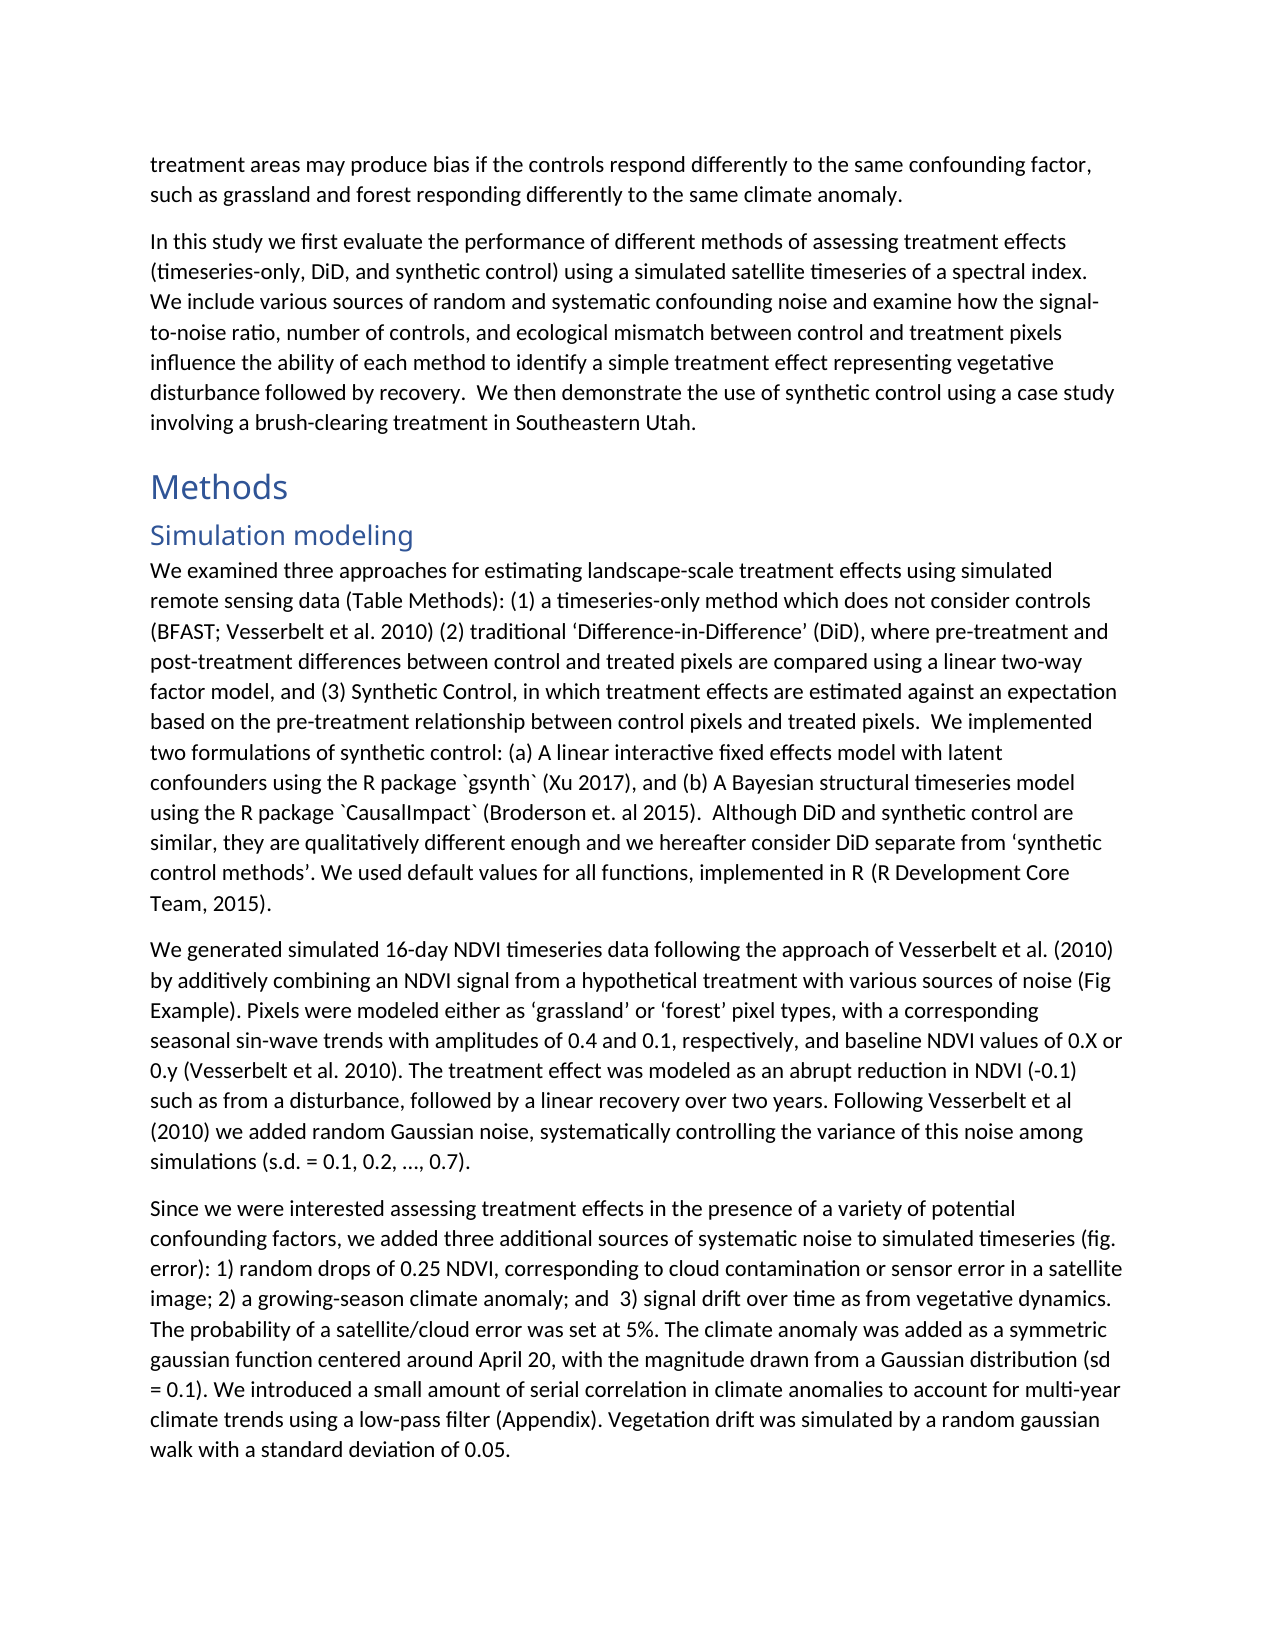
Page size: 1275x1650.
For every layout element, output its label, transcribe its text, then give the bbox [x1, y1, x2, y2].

subtitle Simulation modeling [150, 517, 1125, 553]
text In this study we first evaluate the performance of different methods of assessing treatment effects (timeseries-only, DiD, and synthetic control) using a simulated satellite timeseries of a spectral index. We include various sources of random and systematic confounding noise and examine how the signal-to-noise ratio, number of controls, and ecological mismatch between control and treatment pixels influence the ability of each method to identify a simple treatment effect representing vegetative disturbance followed by recovery. We then demonstrate the use of synthetic control using a case study involving a brush-clearing treatment in Southeastern Utah. [150, 227, 1125, 436]
subtitle Methods [150, 463, 1125, 509]
text We generated simulated 16-day NDVI timeseries data following the approach of Vesserbelt et al. (2010) by additively combining an NDVI signal from a hypothetical treatment with various sources of noise (Fig Example). Pixels were modeled either as ‘grassland’ or ‘forest’ pixel types, with a corresponding seasonal sin-wave trends with amplitudes of 0.4 and 0.1, respectively, and baseline NDVI values of 0.X or 0.y (Vesserbelt et al. 2010). The treatment effect was modeled as an abrupt reduction in NDVI (-0.1) such as from a disturbance, followed by a linear recovery over two years. Following Vesserbelt et al (2010) we added random Gaussian noise, systematically controlling the variance of this noise among simulations (s.d. = 0.1, 0.2, …, 0.7). [150, 936, 1125, 1175]
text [150, 150, 1125, 208]
text Since we were interested assessing treatment effects in the presence of a variety of potential confounding factors, we added three additional sources of systematic noise to simulated timeseries (fig. error): 1) random drops of 0.25 NDVI, corresponding to cloud contamination or sensor error in a satellite image; 2) a growing-season climate anomaly; and 3) signal drift over time as from vegetative dynamics. The probability of a satellite/cloud error was set at 5%. The climate anomaly was added as a symmetric gaussian function centered around April 20, with the magnitude drawn from a Gaussian distribution (sd = 0.1). We introduced a small amount of serial correlation in climate anomalies to account for multi-year climate trends using a low-pass filter (Appendix). Vegetation drift was simulated by a random gaussian walk with a standard deviation of 0.05. [150, 1194, 1125, 1464]
text We examined three approaches for estimating landscape-scale treatment effects using simulated remote sensing data (Table Methods): (1) a timeseries-only method which does not consider controls (BFAST; Vesserbelt et al. 2010) (2) traditional ‘Difference-in-Difference’ (DiD), where pre-treatment and post-treatment differences between control and treated pixels are compared using a linear two-way factor model, and (3) Synthetic Control, in which treatment effects are estimated against an expectation based on the pre-treatment relationship between control pixels and treated pixels. We implemented two formulations of synthetic control: (a) A linear interactive fixed effects model with latent confounders using the R package `gsynth` (Xu 2017), and (b) A Bayesian structural timeseries model using the R package `CausalImpact` (Broderson et. al 2015). Although DiD and synthetic control are similar, they are qualitatively different enough and we hereafter consider DiD separate from ‘synthetic control methods’. We used default values for all functions, implemented in R (R Development Core Team, 2015). [150, 556, 1125, 917]
